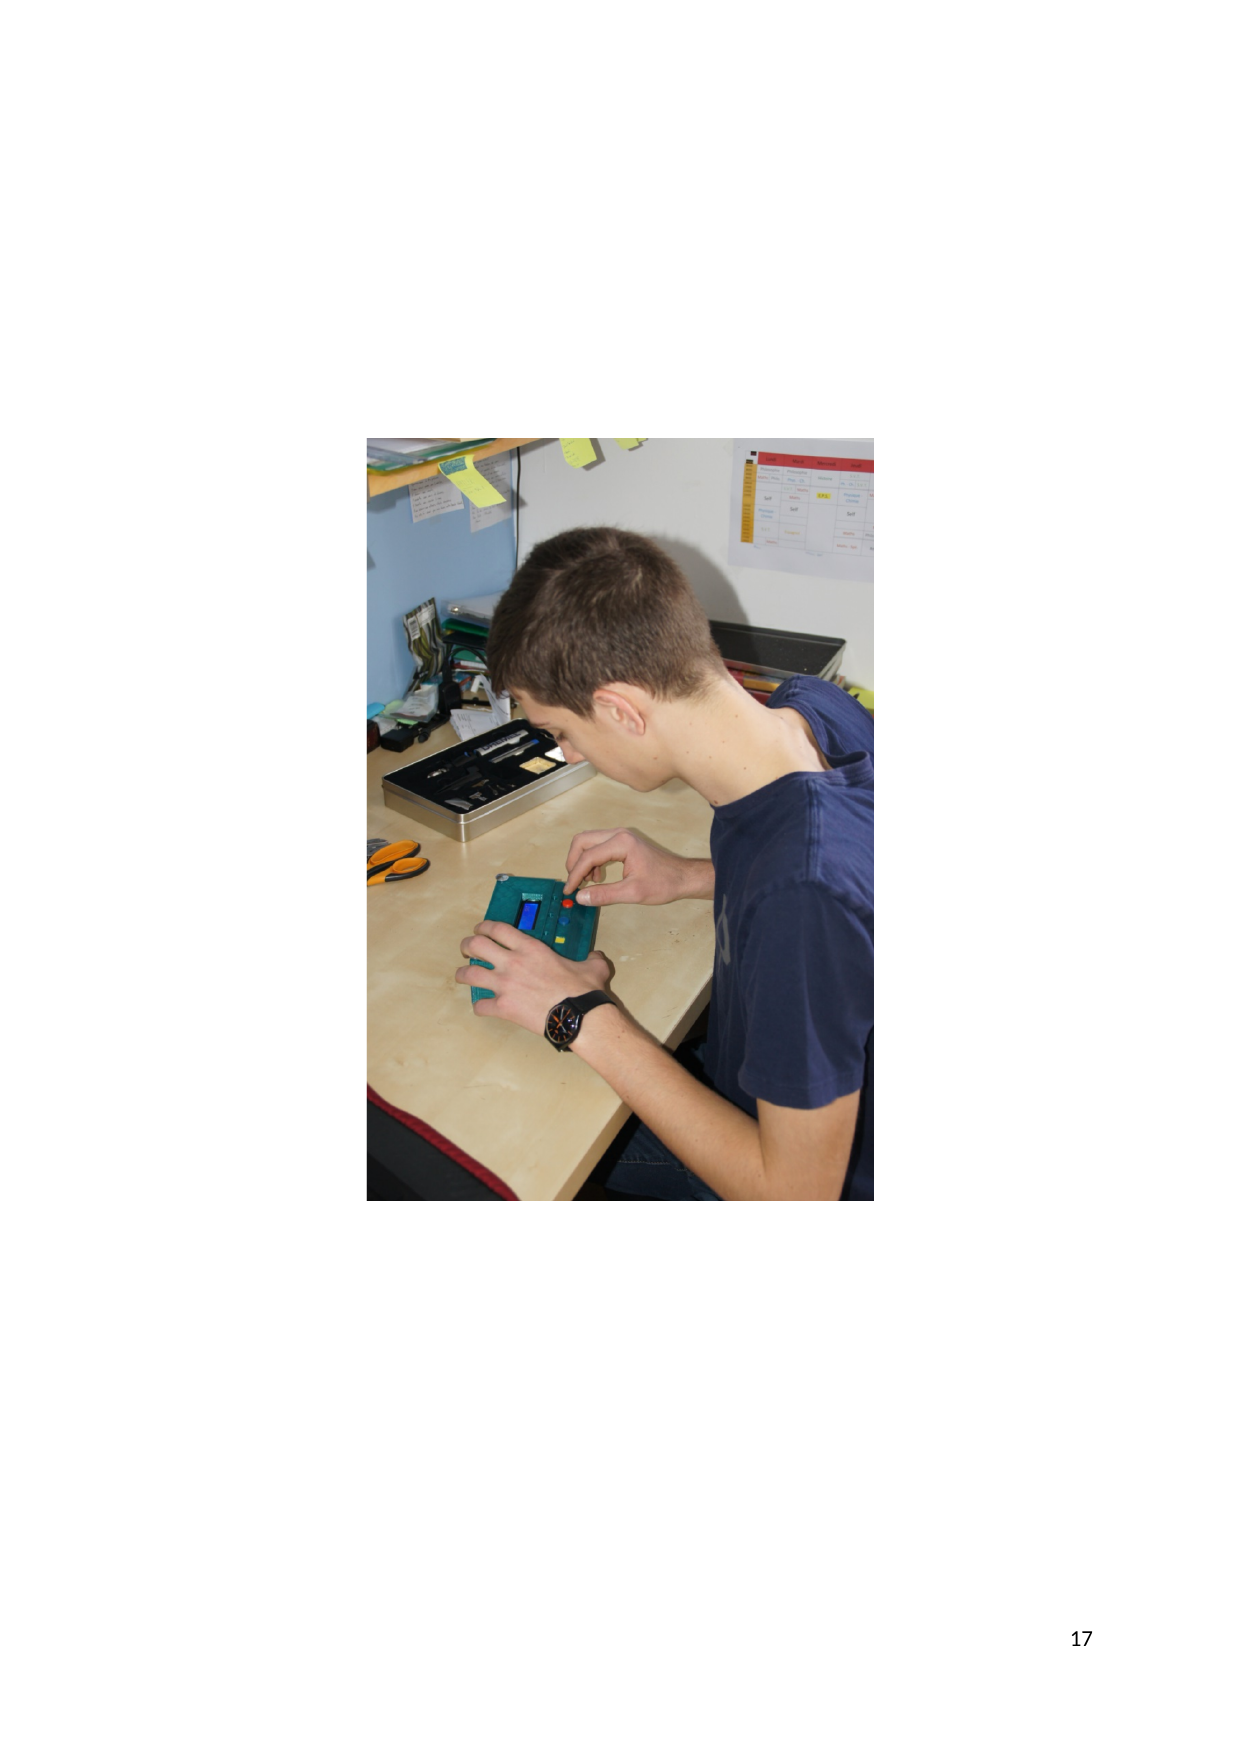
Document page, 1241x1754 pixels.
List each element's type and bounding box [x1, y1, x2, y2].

picture [367, 439, 874, 1200]
